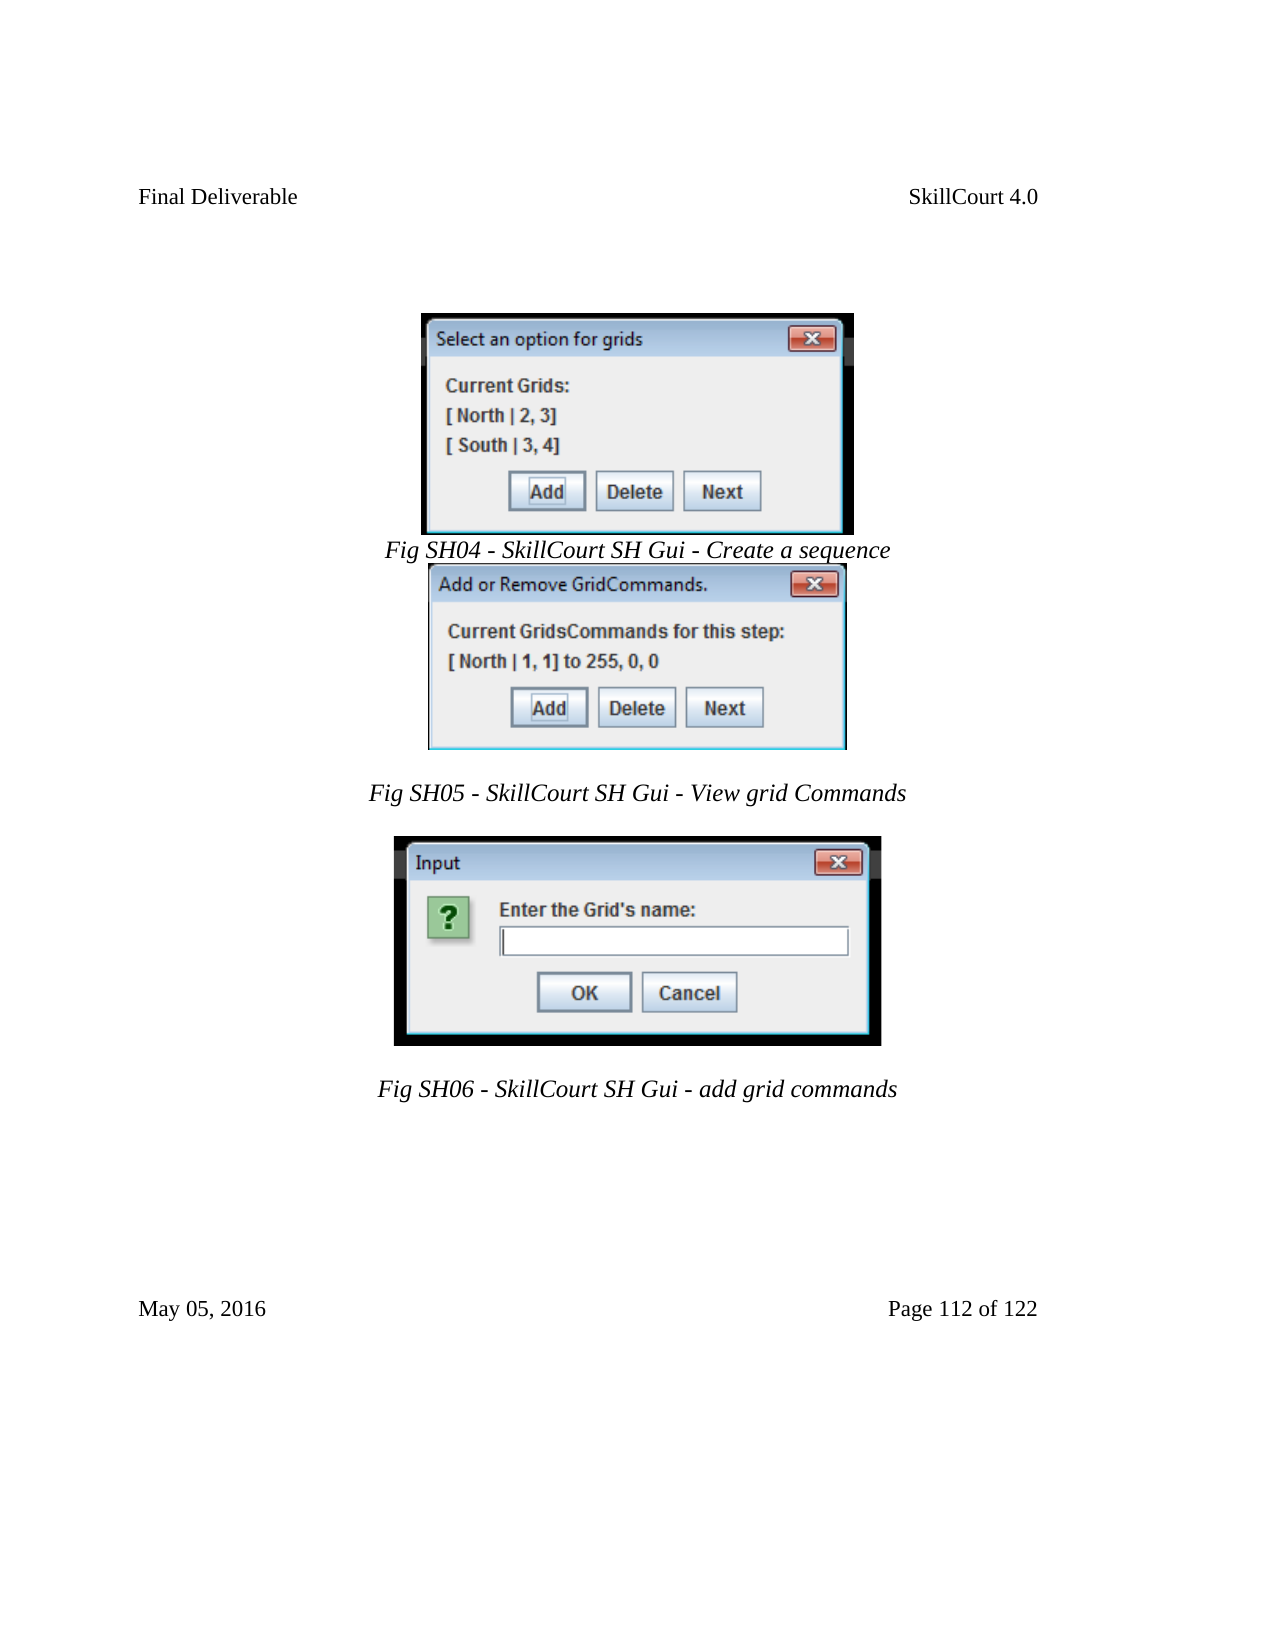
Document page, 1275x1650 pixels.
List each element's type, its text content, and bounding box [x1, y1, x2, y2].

text Fig SH06 - SkillCourt SH Gui - add grid commands [150, 1074, 1125, 1103]
picture [428, 563, 847, 750]
picture [421, 313, 854, 535]
picture [393, 836, 882, 1046]
text Fig SH05 - SkillCourt SH Gui - View grid Commands [150, 778, 1125, 807]
text Fig SH04 - SkillCourt SH Gui - Create a sequence [150, 535, 1125, 564]
